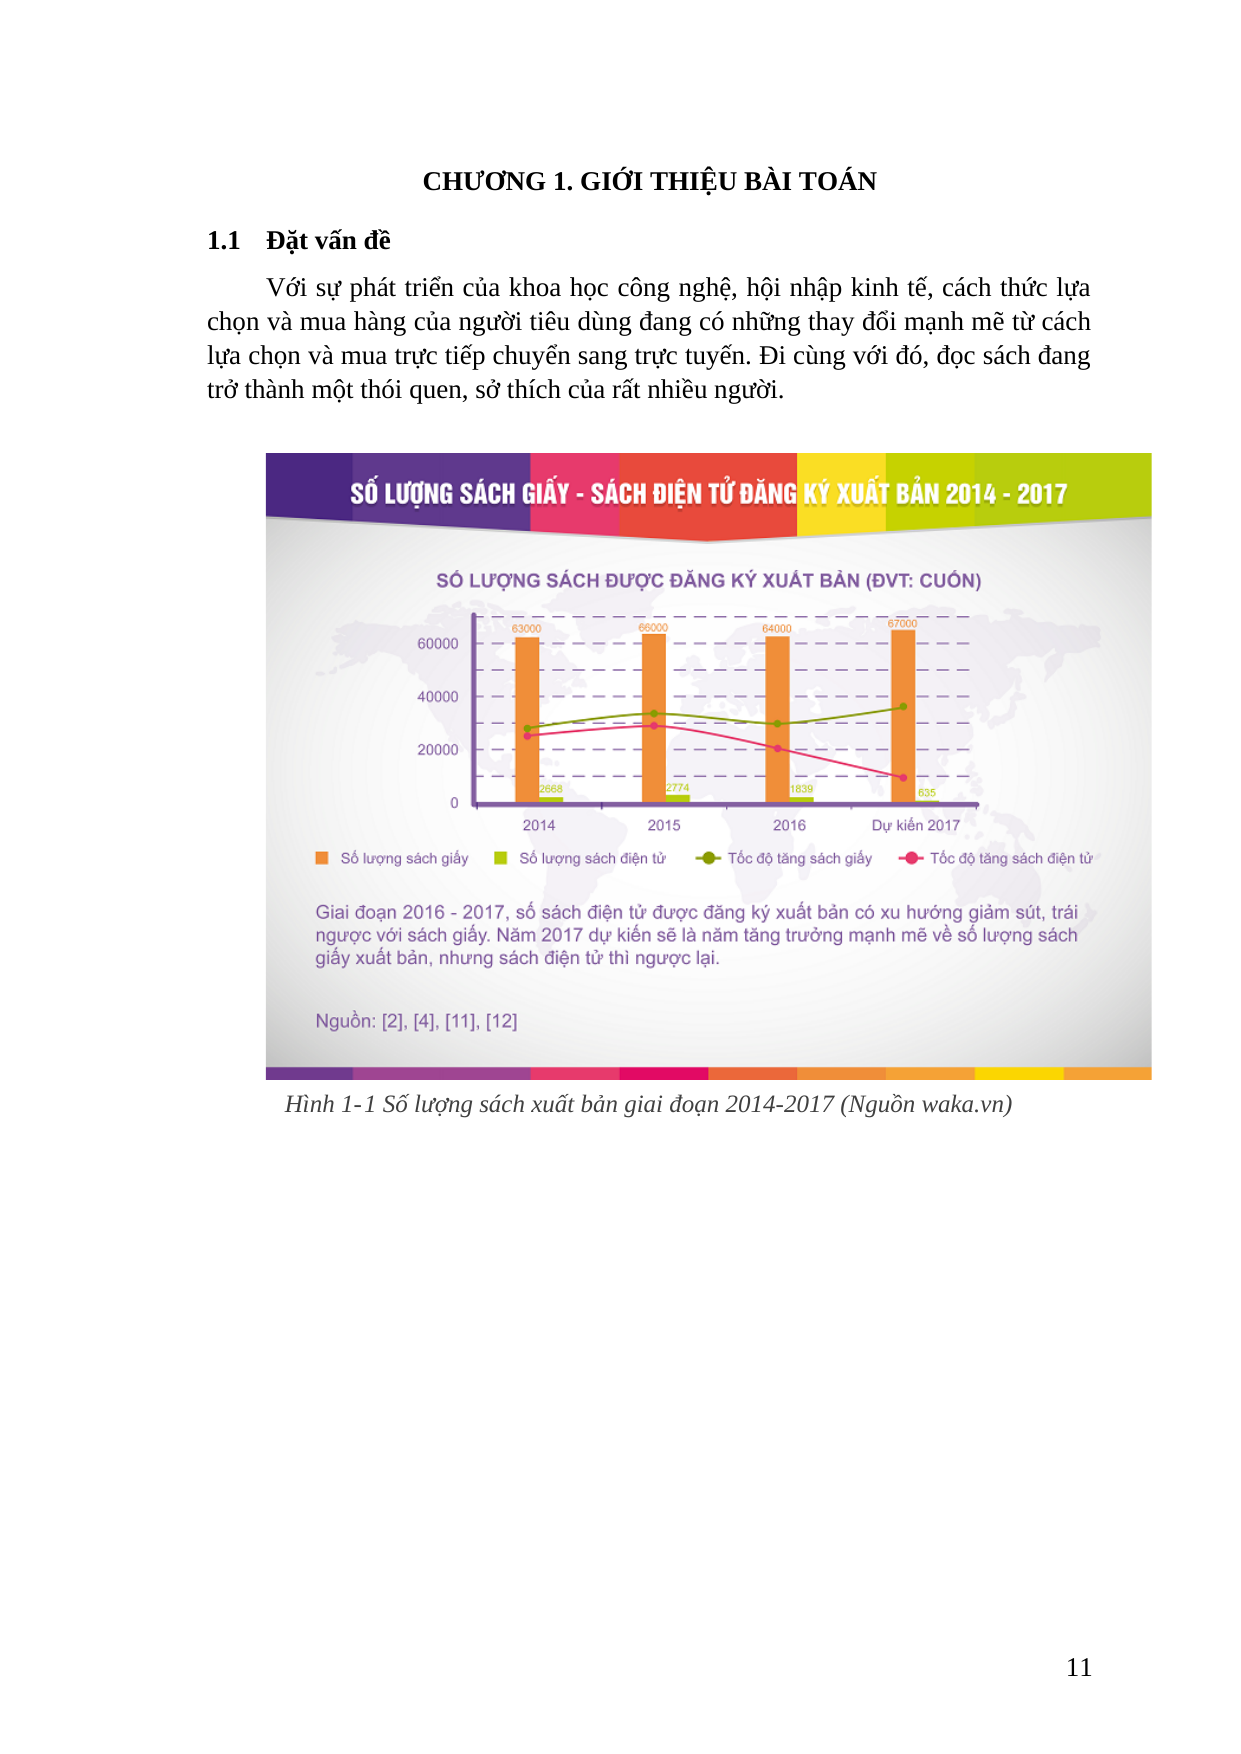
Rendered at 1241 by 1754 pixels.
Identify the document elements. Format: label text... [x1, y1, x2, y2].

text Với sự phát triển của khoa học công nghệ, hội nhập kinh tế, cách thức lựa chọn và mua hàng của người tiêu dùng đang có những thay đổi mạnh mẽ từ cách lựa chọn và mua trực tiếp chuyển sang trực tuyến. Đi cùng với đó, đọc sách đang trở thành một thói quen, sở thích của rất nhiều người. [207, 271, 1092, 404]
picture [265, 453, 1152, 1080]
subtitle Đặt vấn đề [207, 224, 1092, 255]
subtitle GIỚI THIỆU BÀI TOÁN [207, 165, 1092, 196]
